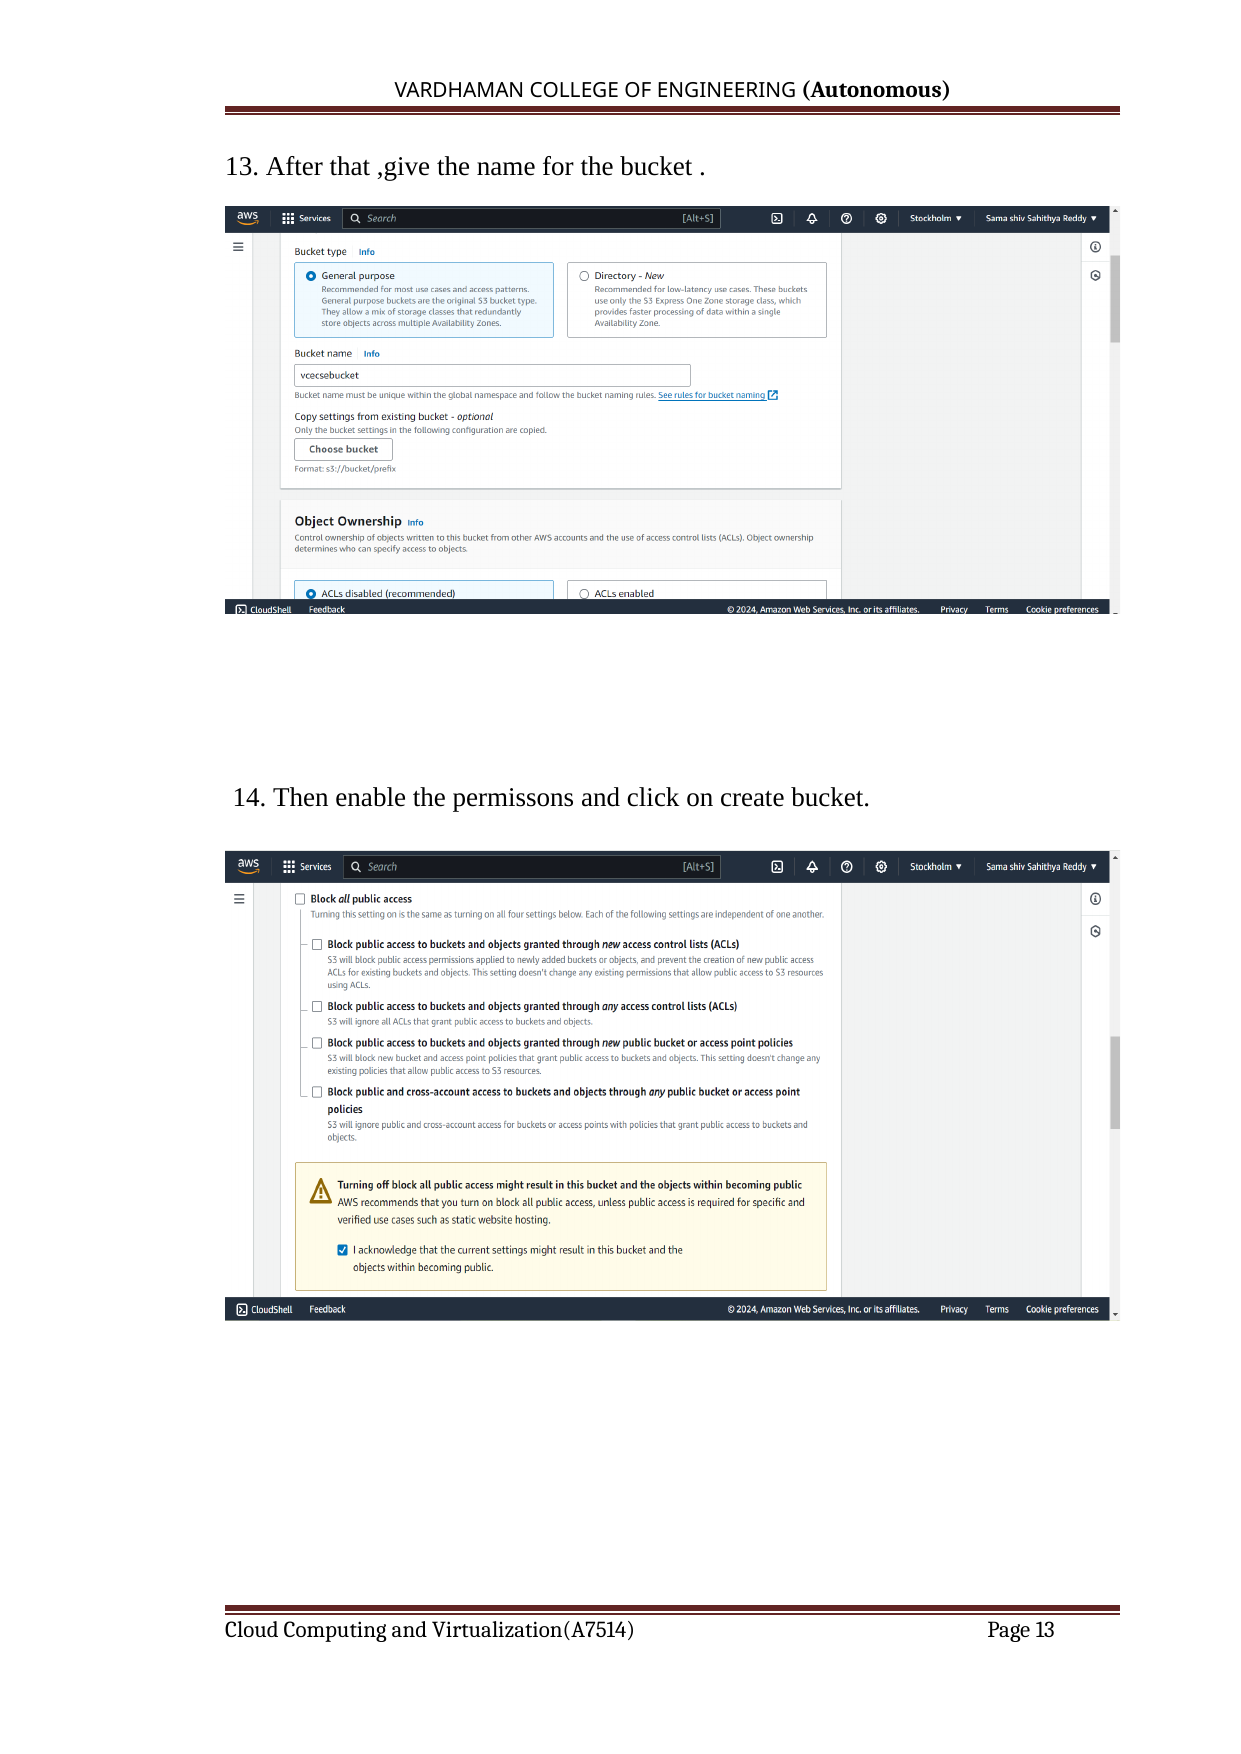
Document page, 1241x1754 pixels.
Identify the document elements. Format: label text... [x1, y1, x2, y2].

text 14. Then enable the permissons and click on create bucket. [225, 781, 1120, 812]
picture [225, 206, 1121, 614]
picture [225, 850, 1121, 1321]
text 13. After that ,give the name for the bucket . [225, 150, 1120, 181]
